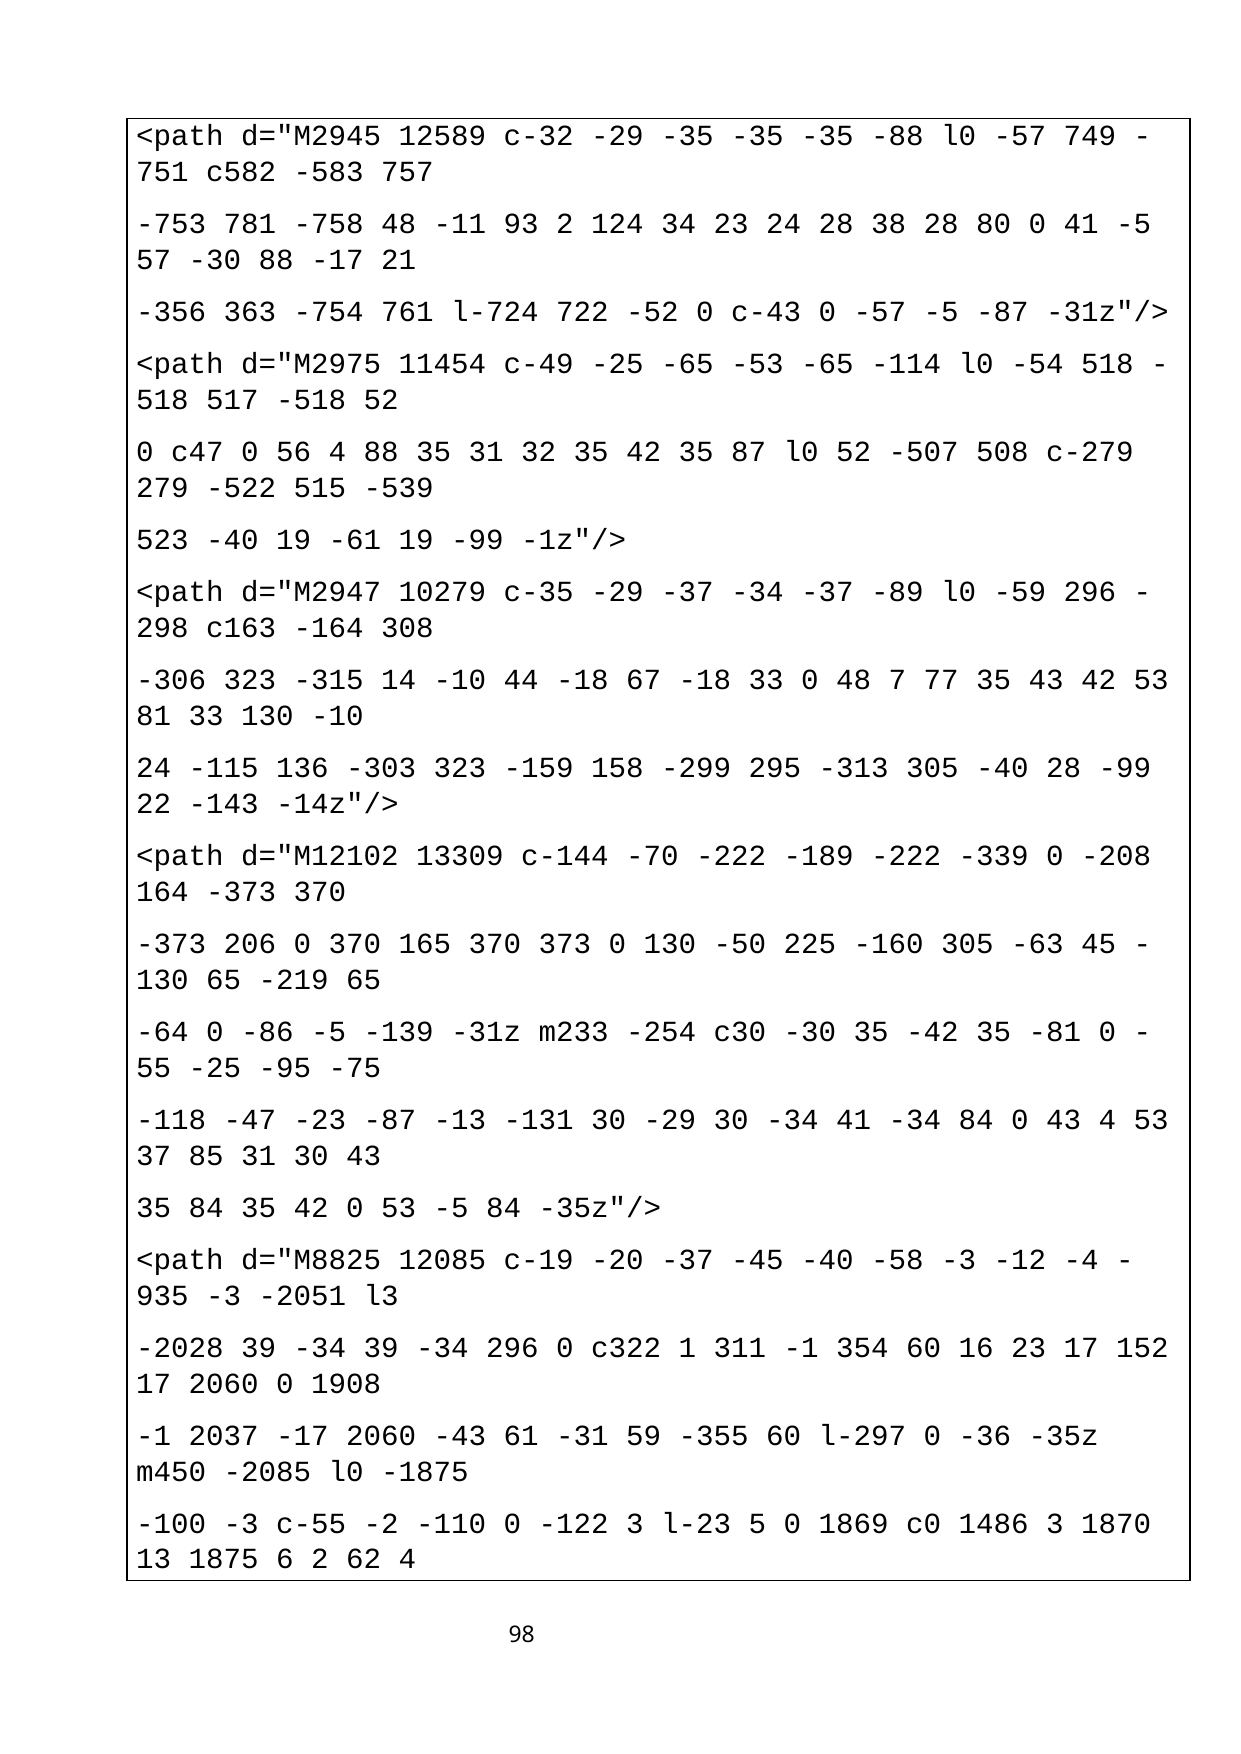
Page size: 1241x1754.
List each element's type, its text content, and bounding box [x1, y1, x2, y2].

text <path d="M2947 10279 c-35 -29 -37 -34 -37 -89 l0 -59 296 -298 c163 -164 308 [128, 574, 1189, 646]
text <path d="M8825 12085 c-19 -20 -37 -45 -40 -58 -3 -12 -4 -935 -3 -2051 l3 [128, 1242, 1189, 1314]
text -753 781 -758 48 -11 93 2 124 34 23 24 28 38 28 80 0 41 -5 57 -30 88 -17 21 [128, 206, 1189, 278]
text -1 2037 -17 2060 -43 61 -31 59 -355 60 l-297 0 -36 -35z m450 -2085 l0 -1875 [128, 1418, 1189, 1490]
text -100 -3 c-55 -2 -110 0 -122 3 l-23 5 0 1869 c0 1486 3 1870 13 1875 6 2 62 4 [128, 1506, 1189, 1580]
text -2028 39 -34 39 -34 296 0 c322 1 311 -1 354 60 16 23 17 152 17 2060 0 1908 [128, 1330, 1189, 1402]
text <path d="M2975 11454 c-49 -25 -65 -53 -65 -114 l0 -54 518 -518 517 -518 52 [128, 346, 1189, 418]
text 0 c47 0 56 4 88 35 31 32 35 42 35 87 l0 52 -507 508 c-279 279 -522 515 -539 [128, 434, 1189, 506]
text <path d="M2945 12589 c-32 -29 -35 -35 -35 -88 l0 -57 749 -751 c582 -583 757 [128, 119, 1189, 190]
text 523 -40 19 -61 19 -99 -1z"/> [128, 522, 1189, 558]
text -118 -47 -23 -87 -13 -131 30 -29 30 -34 41 -34 84 0 43 4 53 37 85 31 30 43 [128, 1102, 1189, 1174]
text 35 84 35 42 0 53 -5 84 -35z"/> [128, 1190, 1189, 1226]
text -306 323 -315 14 -10 44 -18 67 -18 33 0 48 7 77 35 43 42 53 81 33 130 -10 [128, 662, 1189, 734]
text -373 206 0 370 165 370 373 0 130 -50 225 -160 305 -63 45 -130 65 -219 65 [128, 926, 1189, 998]
text -356 363 -754 761 l-724 722 -52 0 c-43 0 -57 -5 -87 -31z"/> [128, 294, 1189, 330]
text 24 -115 136 -303 323 -159 158 -299 295 -313 305 -40 28 -99 22 -143 -14z"/> [128, 750, 1189, 822]
text <path d="M12102 13309 c-144 -70 -222 -189 -222 -339 0 -208 164 -373 370 [128, 838, 1189, 910]
text -64 0 -86 -5 -139 -31z m233 -254 c30 -30 35 -42 35 -81 0 -55 -25 -95 -75 [128, 1014, 1189, 1086]
